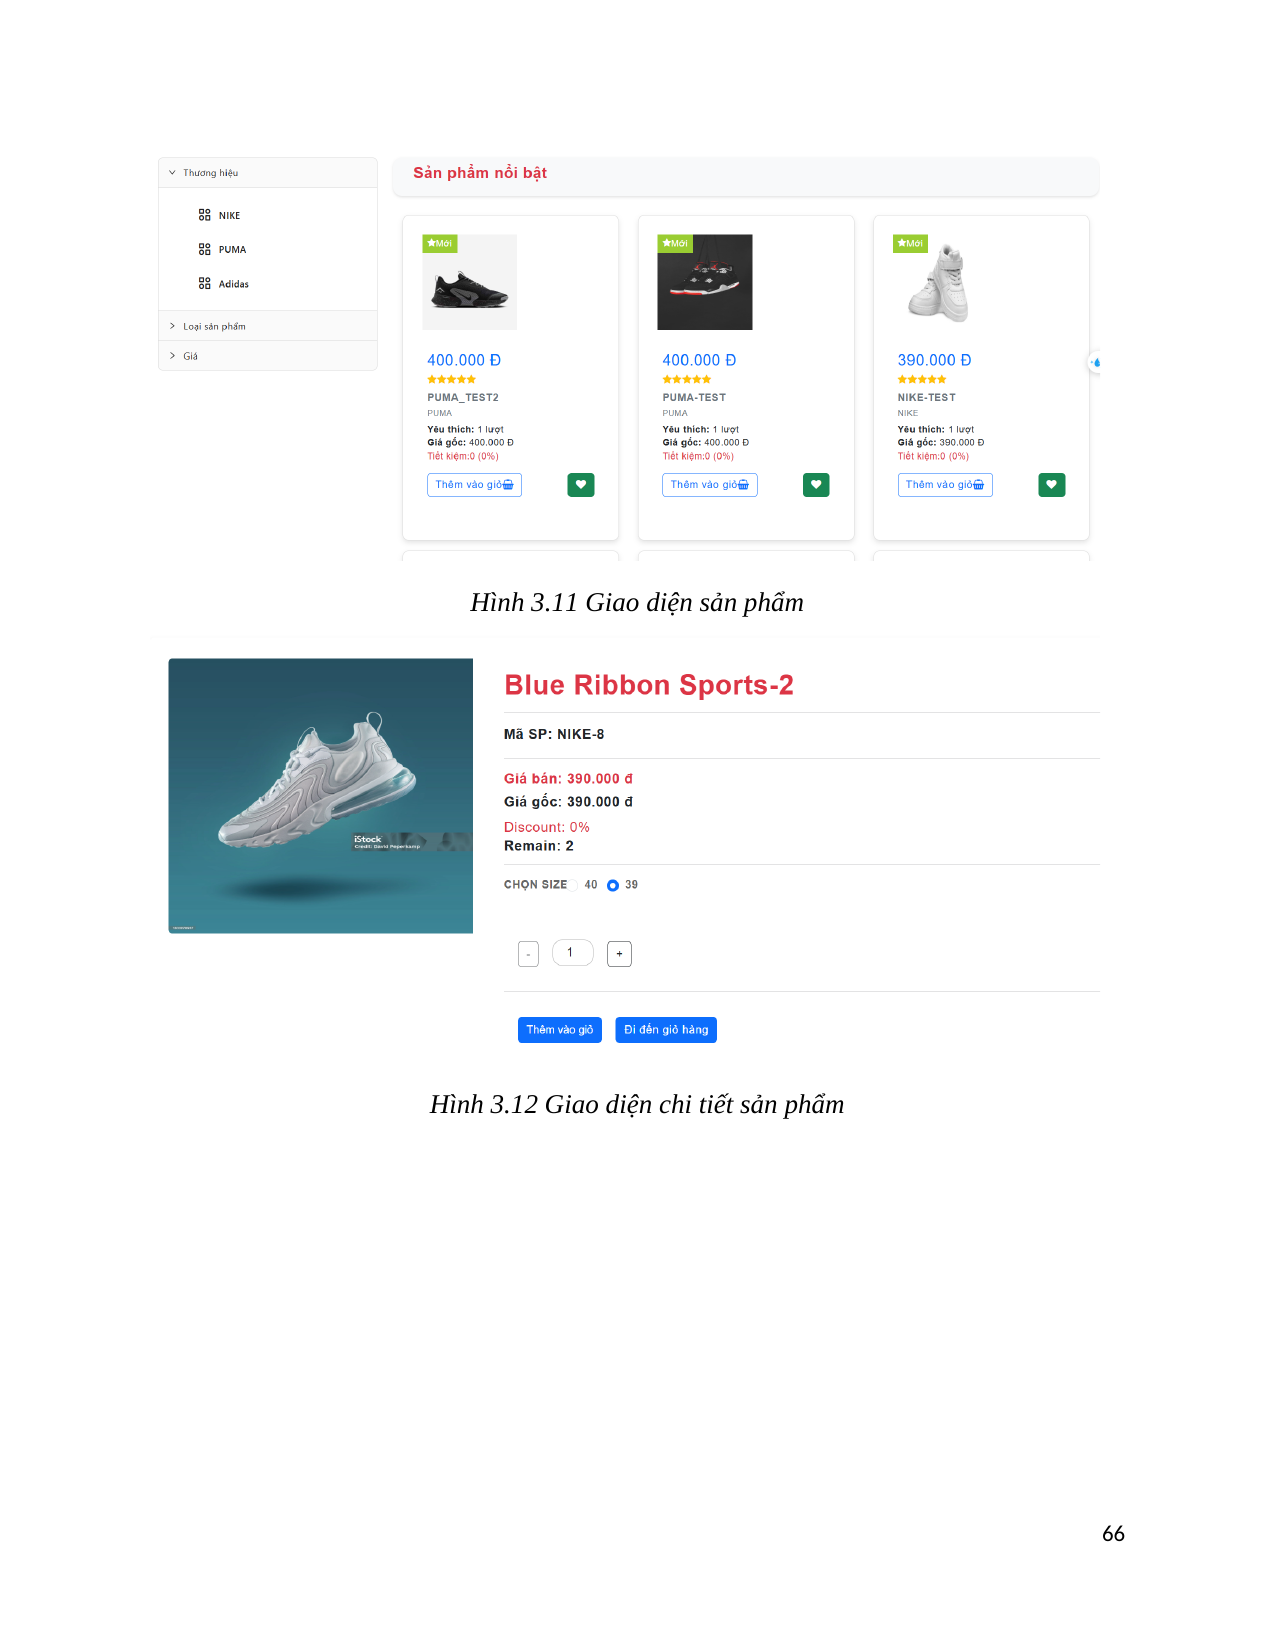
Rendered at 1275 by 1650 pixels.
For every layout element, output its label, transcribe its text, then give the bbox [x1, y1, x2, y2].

picture [150, 633, 1100, 1064]
picture [150, 150, 1100, 561]
text Hình 3.11 Giao diện sản phẩm [151, 586, 1122, 617]
text Hình 3.12 Giao diện chi tiết sản phẩm [151, 1088, 1122, 1120]
